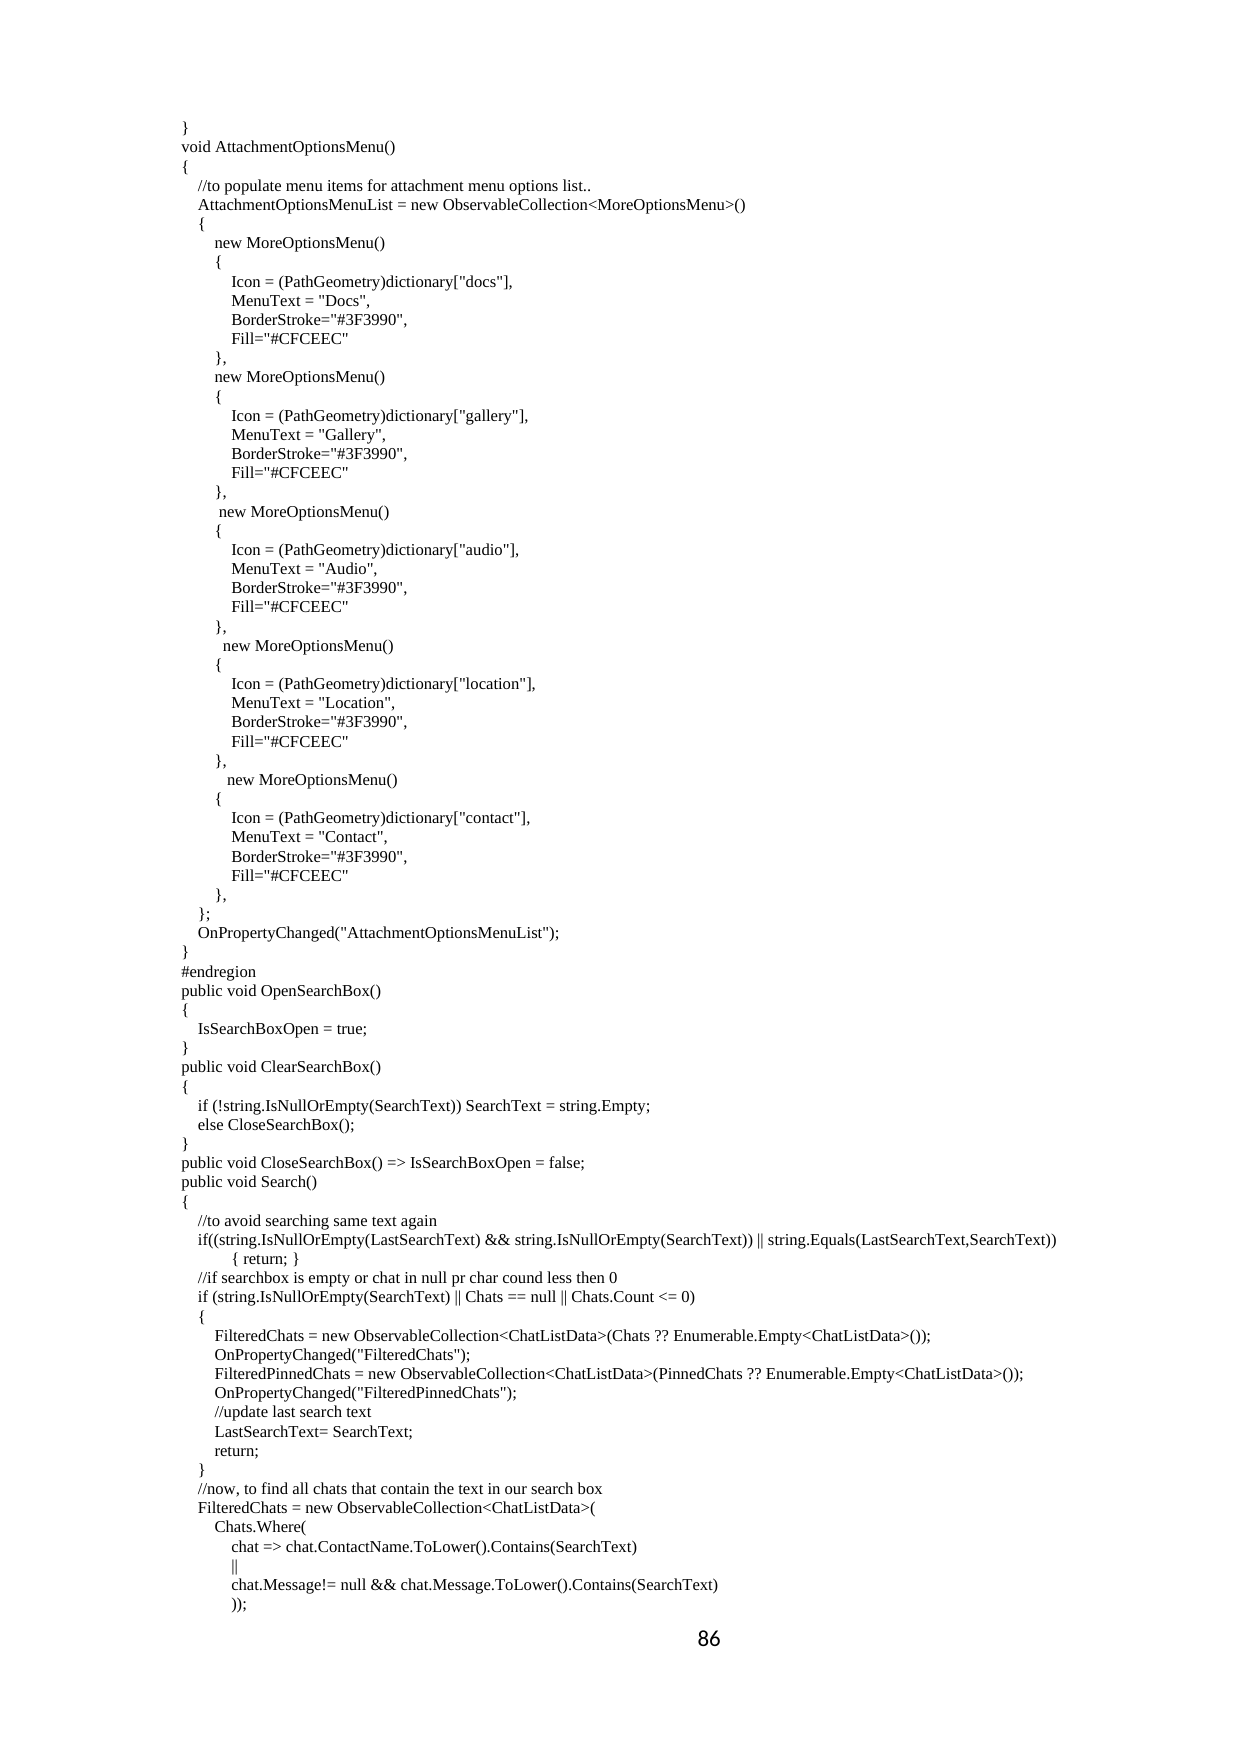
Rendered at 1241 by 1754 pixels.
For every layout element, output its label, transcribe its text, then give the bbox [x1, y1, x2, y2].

text Icon = (PathGeometry)dictionary["gallery"], [148, 406, 1181, 425]
text #endregion [148, 961, 1181, 981]
text FilteredChats = new ObservableCollection<ChatListData>(Chats ?? Enumerable.Empty<ChatListData>()); [148, 1326, 1181, 1345]
text public void Search() [148, 1172, 1181, 1191]
text }, [148, 616, 1181, 636]
text }, [148, 885, 1181, 904]
text { return; } [148, 1249, 1181, 1268]
text { [148, 789, 1181, 808]
text Icon = (PathGeometry)dictionary["location"], [148, 674, 1181, 693]
text { [148, 252, 1181, 271]
text //to avoid searching same text again [148, 1211, 1181, 1230]
text new MoreOptionsMenu() [148, 770, 1181, 789]
text || [148, 1556, 1181, 1575]
text }, [148, 348, 1181, 367]
text { [148, 1306, 1181, 1326]
text IsSearchBoxOpen = true; [148, 1019, 1181, 1038]
text Icon = (PathGeometry)dictionary["docs"], [148, 271, 1181, 291]
text if (!string.IsNullOrEmpty(SearchText)) SearchText = string.Empty; [148, 1096, 1181, 1115]
text new MoreOptionsMenu() [148, 636, 1181, 655]
text } [148, 118, 1181, 137]
text { [148, 1191, 1181, 1211]
text MenuText = "Gallery", [148, 425, 1181, 444]
text FilteredChats = new ObservableCollection<ChatListData>( [148, 1498, 1181, 1517]
text BorderStroke="#3F3990", [148, 846, 1181, 866]
text public void CloseSearchBox() => IsSearchBoxOpen = false; [148, 1153, 1181, 1172]
text return; [148, 1441, 1181, 1460]
text { [148, 386, 1181, 406]
text MenuText = "Docs", [148, 291, 1181, 310]
text }, [148, 482, 1181, 501]
text }; [148, 904, 1181, 923]
text Icon = (PathGeometry)dictionary["contact"], [148, 808, 1181, 827]
text Fill="#CFCEEC" [148, 329, 1181, 348]
text MenuText = "Location", [148, 693, 1181, 712]
text else CloseSearchBox(); [148, 1115, 1181, 1134]
text LastSearchText= SearchText; [148, 1421, 1181, 1441]
text } [148, 1038, 1181, 1057]
text { [148, 1076, 1181, 1096]
text { [148, 521, 1181, 540]
text BorderStroke="#3F3990", [148, 310, 1181, 329]
text }, [148, 751, 1181, 770]
text public void OpenSearchBox() [148, 981, 1181, 1000]
text Icon = (PathGeometry)dictionary["audio"], [148, 540, 1181, 559]
text Fill="#CFCEEC" [148, 463, 1181, 482]
text { [148, 1000, 1181, 1019]
text BorderStroke="#3F3990", [148, 712, 1181, 731]
text chat.Message!= null && chat.Message.ToLower().Contains(SearchText) [148, 1575, 1181, 1594]
text public void ClearSearchBox() [148, 1057, 1181, 1076]
text } [148, 1134, 1181, 1153]
text new MoreOptionsMenu() [148, 501, 1181, 521]
text Fill="#CFCEEC" [148, 597, 1181, 616]
text void AttachmentOptionsMenu() [148, 137, 1181, 156]
text { [148, 156, 1181, 176]
text if (string.IsNullOrEmpty(SearchText) || Chats == null || Chats.Count <= 0) [148, 1287, 1181, 1306]
text new MoreOptionsMenu() [148, 233, 1181, 252]
text MenuText = "Contact", [148, 827, 1181, 846]
text } [148, 1460, 1181, 1479]
text } [148, 942, 1181, 961]
text //now, to find all chats that contain the text in our search box [148, 1479, 1181, 1498]
text AttachmentOptionsMenuList = new ObservableCollection<MoreOptionsMenu>() [148, 195, 1181, 214]
text { [148, 214, 1181, 233]
text OnPropertyChanged("FilteredChats"); [148, 1345, 1181, 1364]
text Fill="#CFCEEC" [148, 731, 1181, 751]
text )); [148, 1594, 1181, 1613]
text //update last search text [148, 1402, 1181, 1421]
text //to populate menu items for attachment menu options list.. [148, 176, 1181, 195]
text chat => chat.ContactName.ToLower().Contains(SearchText) [148, 1536, 1181, 1556]
text BorderStroke="#3F3990", [148, 578, 1181, 597]
text Fill="#CFCEEC" [148, 866, 1181, 885]
text OnPropertyChanged("AttachmentOptionsMenuList"); [148, 923, 1181, 942]
text new MoreOptionsMenu() [148, 367, 1181, 386]
text //if searchbox is empty or chat in null pr char cound less then 0 [148, 1268, 1181, 1287]
text OnPropertyChanged("FilteredPinnedChats"); [148, 1383, 1181, 1402]
text Chats.Where( [148, 1517, 1181, 1536]
text MenuText = "Audio", [148, 559, 1181, 578]
text FilteredPinnedChats = new ObservableCollection<ChatListData>(PinnedChats ?? Enumerable.Empty<ChatListData>()); [148, 1364, 1181, 1383]
text BorderStroke="#3F3990", [148, 444, 1181, 463]
text if((string.IsNullOrEmpty(LastSearchText) && string.IsNullOrEmpty(SearchText)) || string.Equals(LastSearchText,SearchText)) [148, 1230, 1181, 1249]
text { [148, 655, 1181, 674]
